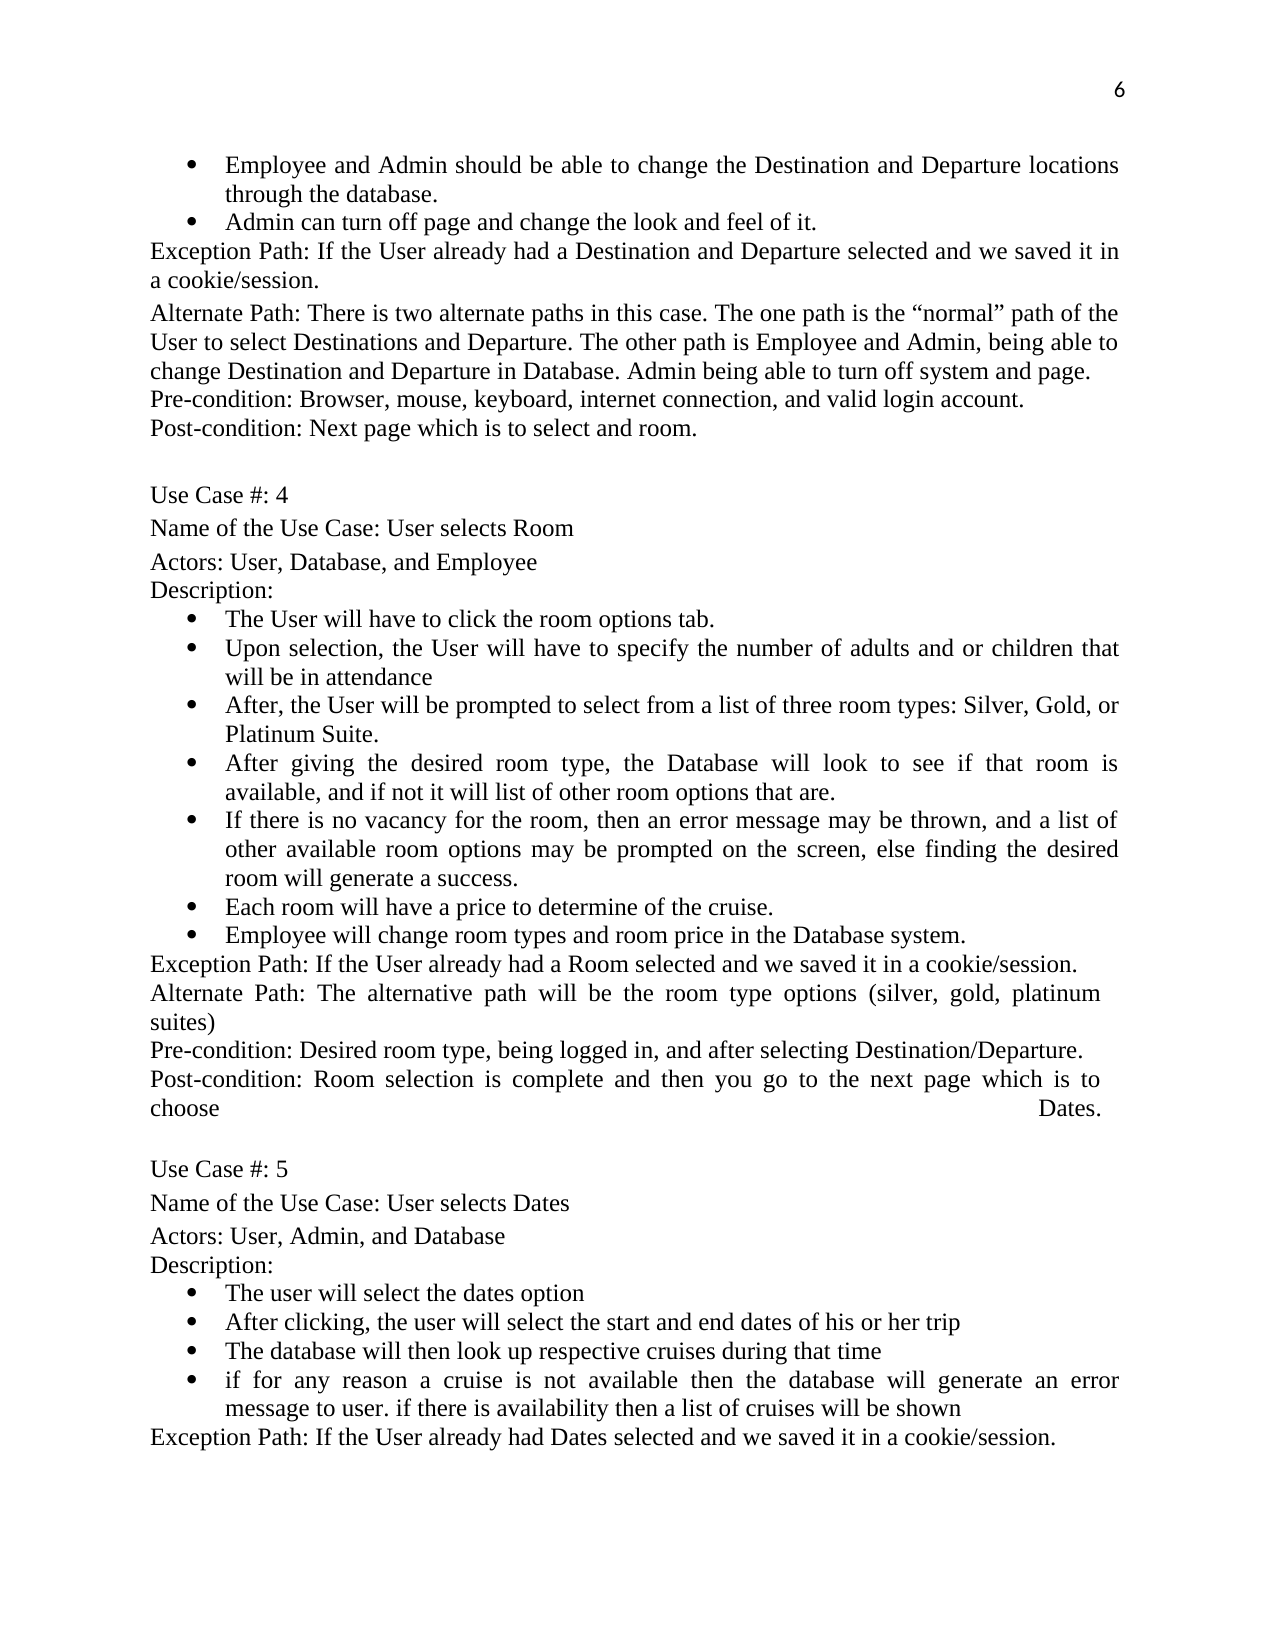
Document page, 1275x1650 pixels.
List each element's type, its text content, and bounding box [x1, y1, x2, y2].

text Alternate Path: There is two alternate paths in this case. The one path is the “normal” path of the User to select Destinations and Departure. The other path is Employee and Admin, being able to change Destination and Departure in Database. Admin being able to turn off system and page. [150, 298, 1120, 384]
list The database will then look up respective cruises during that time [187, 1336, 1120, 1365]
text Name of the Use Case: User selects Room [150, 513, 1120, 542]
list Upon selection, the User will have to specify the number of adults and or children that will be in attendance [187, 633, 1120, 690]
text Post-condition: Next page which is to select and room. [150, 413, 1102, 442]
text Description: [150, 1250, 1120, 1278]
list if for any reason a cruise is not available then the database will generate an error message to user. if there is availability then a list of cruises will be shown [187, 1365, 1120, 1422]
text Alternate Path: The alternative path will be the room type options (silver, gold, platinum suites) [150, 978, 1102, 1035]
list Each room will have a price to determine of the cruise. [187, 892, 1120, 920]
text Pre-condition: Browser, mouse, keyboard, internet connection, and valid login account. [150, 384, 1102, 413]
list Admin can turn off page and change the look and feel of it. [187, 207, 1120, 236]
list Employee will change room types and room price in the Database system. [187, 920, 1120, 949]
list After, the User will be prompted to select from a list of three room types: Silver, Gold, or Platinum Suite. [187, 690, 1120, 748]
text Exception Path: If the User already had a Room selected and we saved it in a cookie/session. [150, 949, 1120, 978]
list If there is no vacancy for the room, then an error message may be thrown, and a list of other available room options may be prompted on the screen, else finding the desired room will generate a success. [187, 805, 1120, 892]
text Post-condition: Room selection is complete and then you go to the next page which is to choose Dates. [150, 1064, 1102, 1150]
list Employee and Admin should be able to change the Destination and Departure locations through the database. [187, 150, 1120, 207]
list After giving the desired room type, the Database will look to see if that room is available, and if not it will list of other room options that are. [187, 748, 1120, 805]
list The user will select the dates option [187, 1278, 1120, 1307]
text Pre-condition: Desired room type, being logged in, and after selecting Destination/Departure. [150, 1035, 1102, 1064]
text Actors: User, Database, and Employee [150, 547, 1120, 575]
list The User will have to click the room options tab. [187, 604, 1120, 633]
list After clicking, the user will select the start and end dates of his or her trip [187, 1307, 1120, 1336]
text Name of the Use Case: User selects Dates [150, 1188, 1120, 1216]
text Exception Path: If the User already had a Destination and Departure selected and we saved it in a cookie/session. [150, 236, 1120, 294]
text Use Case #: 5 [150, 1154, 533, 1183]
text Use Case #: 4 [150, 480, 533, 509]
text Actors: User, Admin, and Database [150, 1221, 1120, 1250]
text Description: [150, 575, 1120, 604]
text Exception Path: If the User already had Dates selected and we saved it in a cookie/session. [150, 1422, 1120, 1451]
